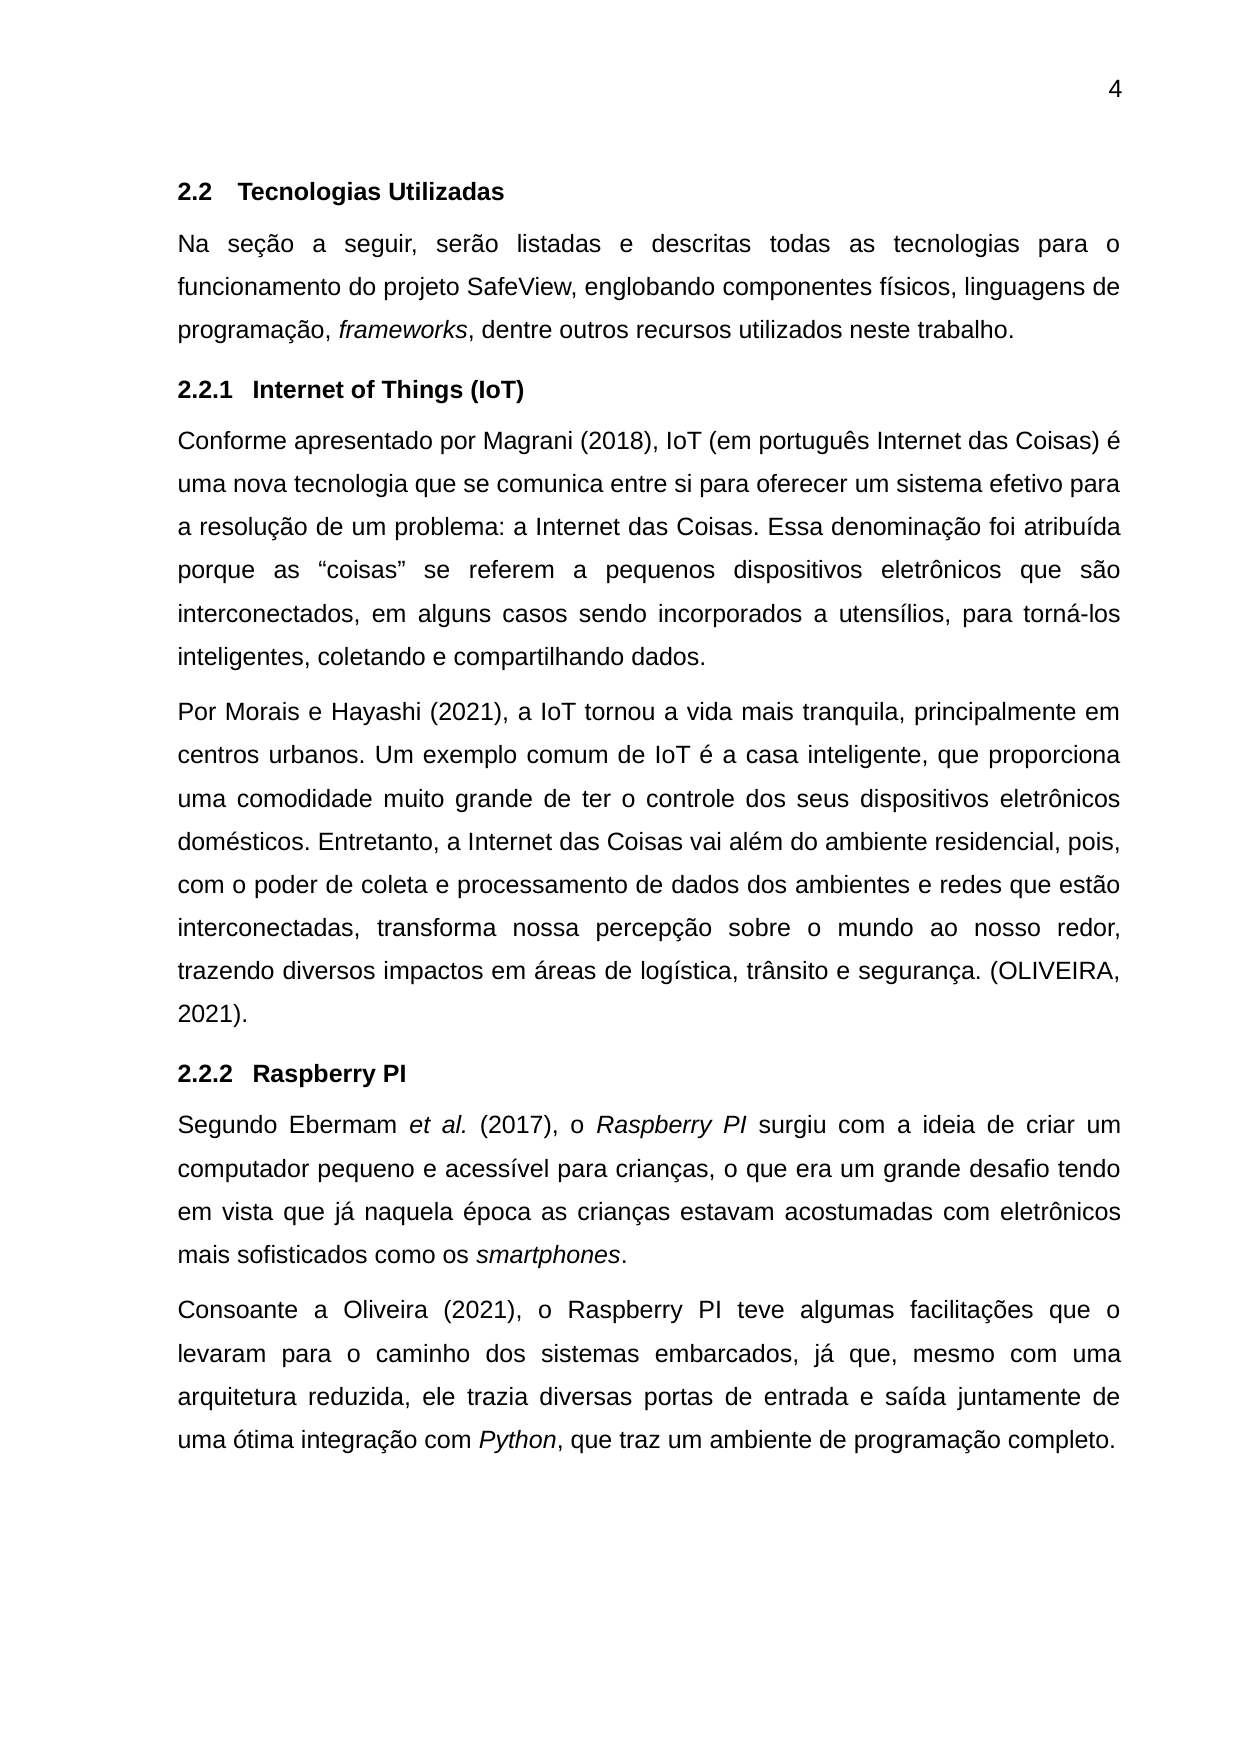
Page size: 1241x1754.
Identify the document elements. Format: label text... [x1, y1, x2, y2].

text Consoante a Oliveira (2021), o Raspberry PI teve algumas facilitações que o levaram para o caminho dos sistemas embarcados, já que, mesmo com uma arquitetura reduzida, ele trazia diversas portas de entrada e saída juntamente de uma ótima integração com Python, que traz um ambiente de programação completo. [177, 1296, 1122, 1454]
text Por Morais e Hayashi (2021), a IoT tornou a vida mais tranquila, principalmente em centros urbanos. Um exemplo comum de IoT é a casa inteligente, que proporciona uma comodidade muito grande de ter o controle dos seus dispositivos eletrônicos domésticos. Entretanto, a Internet das Coisas vai além do ambiente residencial, pois, com o poder de coleta e processamento de dados dos ambientes e redes que estão interconectadas, transforma nossa percepção sobre o mundo ao nosso redor, trazendo diversos impactos em áreas de logística, trânsito e segurança. (OLIVEIRA, 2021). [177, 697, 1122, 1028]
subtitle Tecnologias Utilizadas [177, 177, 1122, 206]
text Segundo Ebermam et al. (2017), o Raspberry PI surgiu com a ideia de criar um computador pequeno e acessível para crianças, o que era um grande desafio tendo em vista que já naquela época as crianças estavam acostumadas com eletrônicos mais sofisticados como os smartphones. [177, 1111, 1122, 1269]
text Na seção a seguir, serão listadas e descritas todas as tecnologias para o funcionamento do projeto SafeView, englobando componentes físicos, linguagens de programação, frameworks, dentre outros recursos utilizados neste trabalho. [177, 229, 1122, 344]
subtitle Raspberry PI [177, 1059, 1122, 1088]
text Conforme apresentado por Magrani (2018), IoT (em português Internet das Coisas) é uma nova tecnologia que se comunica entre si para oferecer um sistema efetivo para a resolução de um problema: a Internet das Coisas. Essa denominação foi atribuída porque as “coisas” se referem a pequenos dispositivos eletrônicos que são interconectados, em alguns casos sendo incorporados a utensílios, para torná-los inteligentes, coletando e compartilhando dados. [177, 426, 1122, 671]
subtitle Internet of Things (IoT) [177, 375, 1122, 403]
